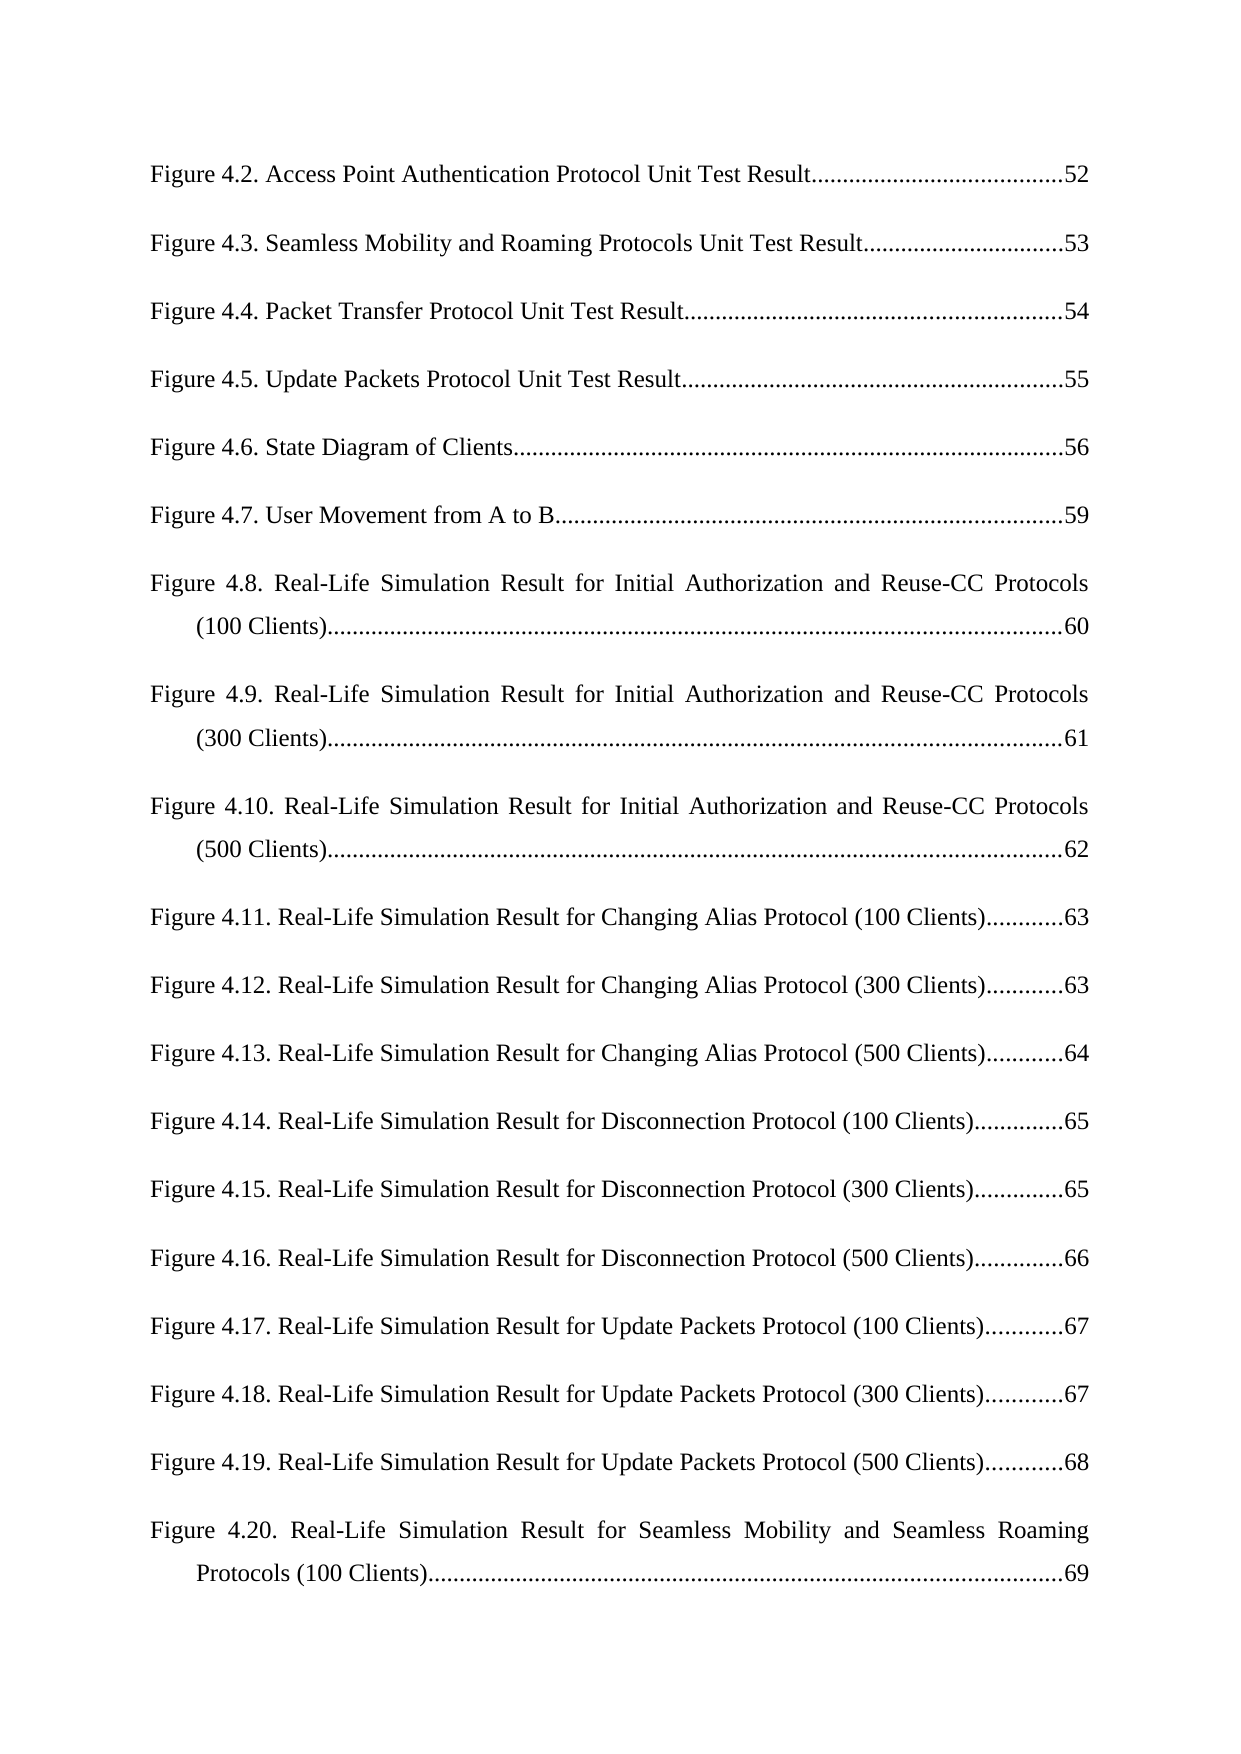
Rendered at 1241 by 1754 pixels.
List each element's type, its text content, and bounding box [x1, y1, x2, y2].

text Figure 4.13. Real-Life Simulation Result for Changing Alias Protocol (500 Clients) 64 [150, 1038, 1090, 1067]
text Figure 4.19. Real-Life Simulation Result for Update Packets Protocol (500 Clients) 68 [150, 1447, 1090, 1476]
text Figure 4.14. Real-Life Simulation Result for Disconnection Protocol (100 Clients) 65 [150, 1106, 1090, 1135]
text Figure 4.2. Access Point Authentication Protocol Unit Test Result 52 [150, 159, 1090, 188]
text Figure 4.15. Real-Life Simulation Result for Disconnection Protocol (300 Clients) 65 [150, 1174, 1090, 1203]
text Figure 4.4. Packet Transfer Protocol Unit Test Result 54 [150, 296, 1090, 324]
text Figure 4.18. Real-Life Simulation Result for Update Packets Protocol (300 Clients) 67 [150, 1379, 1090, 1408]
text Figure 4.10. Real-Life Simulation Result for Initial Authorization and Reuse-CC Protocols (500 Clients) 62 [150, 791, 1090, 863]
text Figure 4.8. Real-Life Simulation Result for Initial Authorization and Reuse-CC Protocols (100 Clients) 60 [150, 568, 1090, 640]
text Figure 4.6. State Diagram of Clients 56 [150, 432, 1090, 461]
text Figure 4.16. Real-Life Simulation Result for Disconnection Protocol (500 Clients) 66 [150, 1243, 1090, 1271]
text Figure 4.3. Seamless Mobility and Roaming Protocols Unit Test Result 53 [150, 228, 1090, 256]
text Figure 4.5. Update Packets Protocol Unit Test Result 55 [150, 364, 1090, 393]
text Figure 4.9. Real-Life Simulation Result for Initial Authorization and Reuse-CC Protocols (300 Clients) 61 [150, 679, 1090, 751]
text Figure 4.20. Real-Life Simulation Result for Seamless Mobility and Seamless Roaming Protocols (100 Clients) 69 [150, 1515, 1090, 1587]
text Figure 4.17. Real-Life Simulation Result for Update Packets Protocol (100 Clients) 67 [150, 1311, 1090, 1339]
text Figure 4.11. Real-Life Simulation Result for Changing Alias Protocol (100 Clients) 63 [150, 902, 1090, 931]
text Figure 4.12. Real-Life Simulation Result for Changing Alias Protocol (300 Clients) 63 [150, 970, 1090, 999]
text Figure 4.7. User Movement from A to B 59 [150, 500, 1090, 529]
